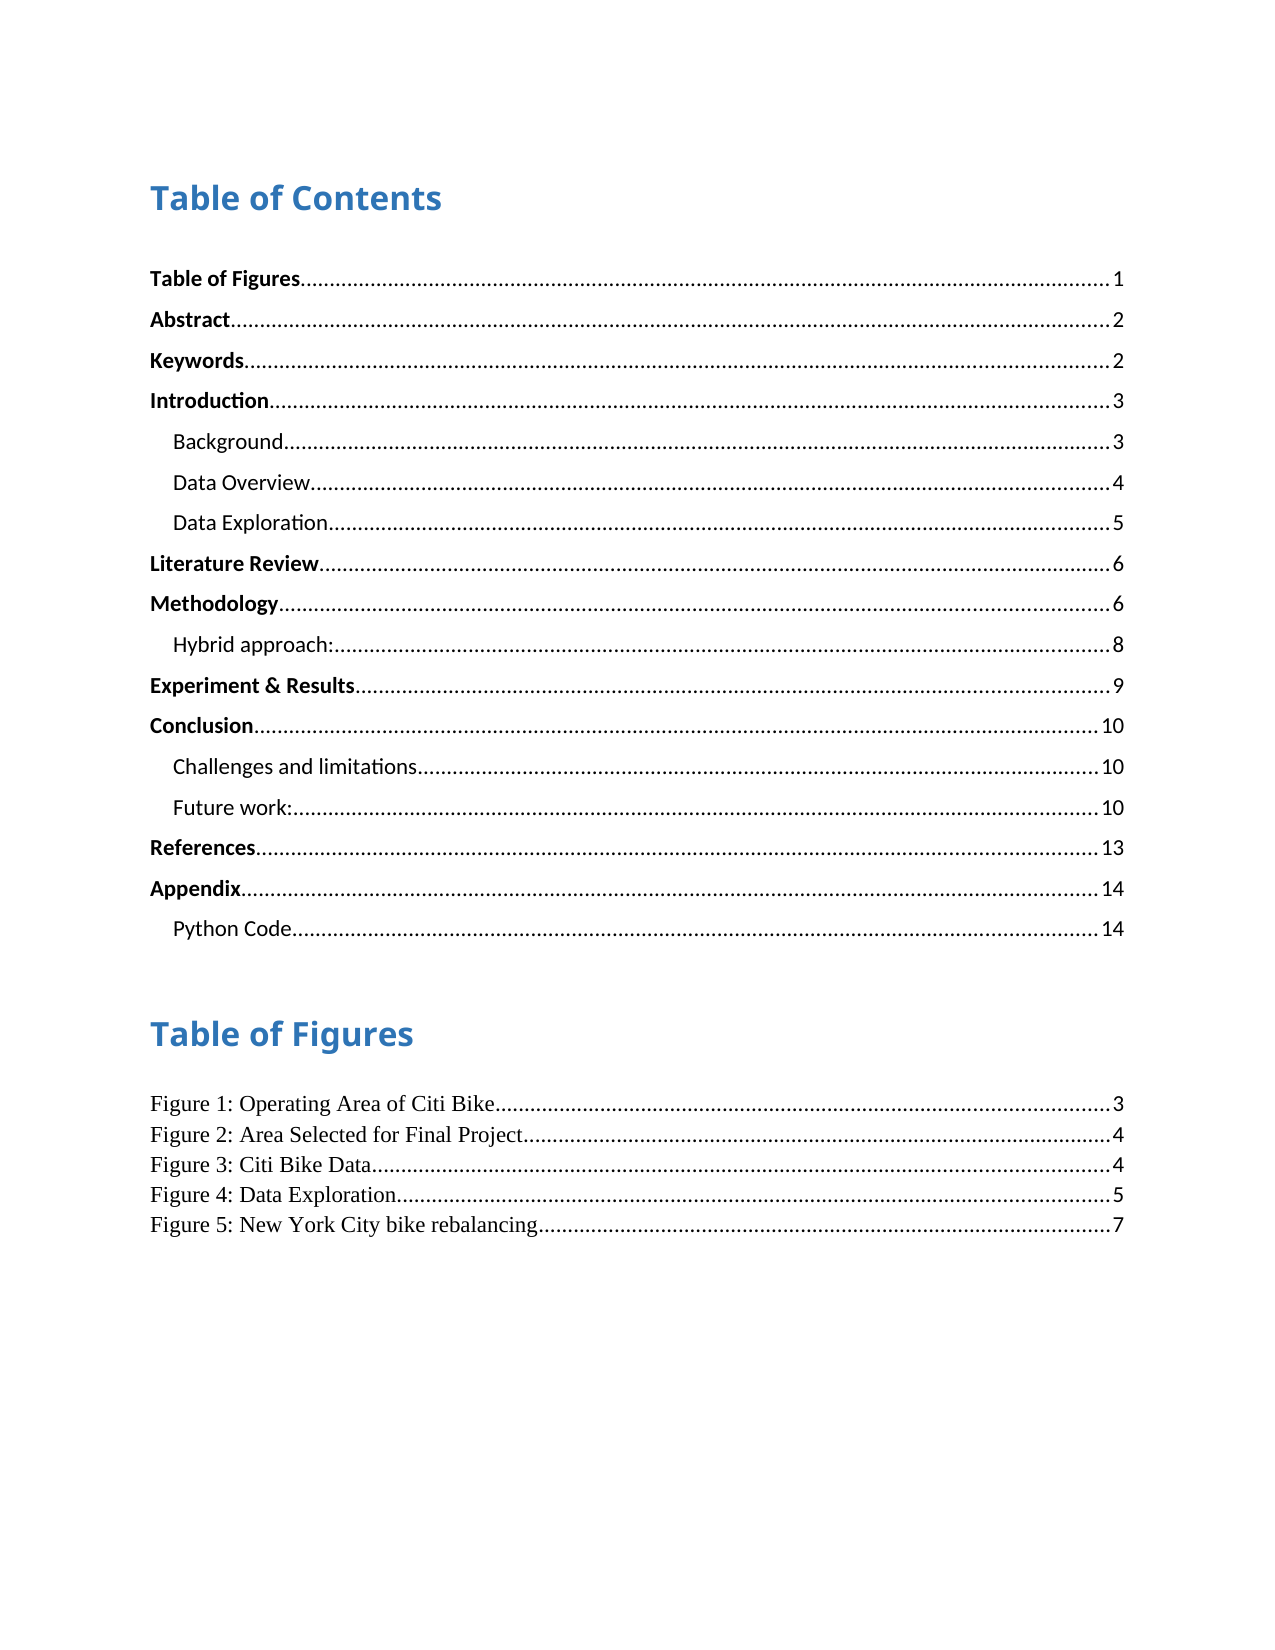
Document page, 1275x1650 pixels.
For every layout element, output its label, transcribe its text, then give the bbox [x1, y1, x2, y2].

text Figure 1: Operating Area of Citi Bike 3 [150, 1089, 1125, 1118]
subtitle Table of Figures [150, 1010, 1125, 1056]
text Figure 4: Data Exploration 5 [150, 1180, 1125, 1208]
text Figure 3: Citi Bike Data 4 [150, 1150, 1125, 1178]
text Figure 5: New York City bike rebalancing 7 [150, 1210, 1125, 1238]
text Figure 2: Area Selected for Final Project 4 [150, 1120, 1125, 1148]
